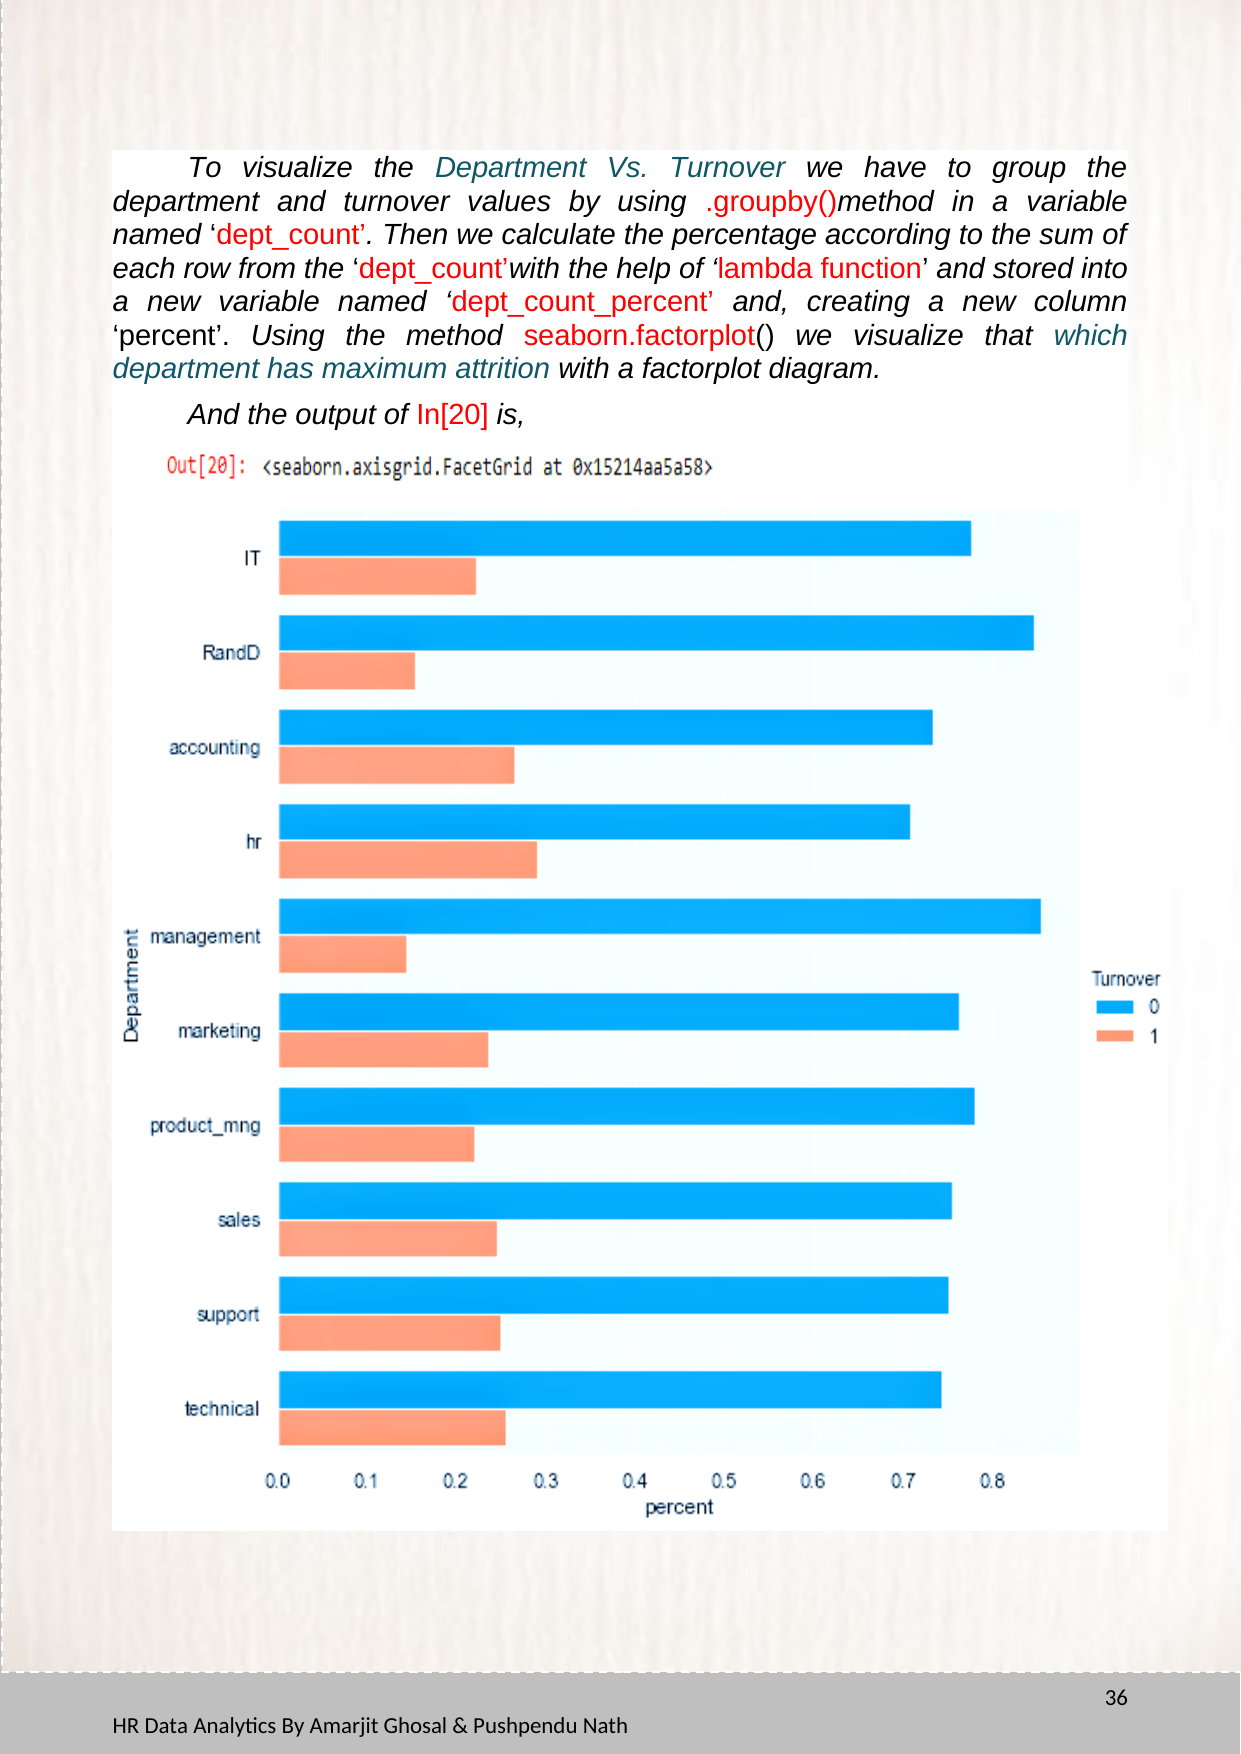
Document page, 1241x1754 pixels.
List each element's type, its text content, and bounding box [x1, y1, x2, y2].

text To visualize the Department Vs. Turnover we have to group the department and turnover values by using .groupby()method in a variable named ‘dept_count’. Then we calculate the percentage according to the sum of each row from the ‘dept_count’with the help of ‘lambda function’ and stored into a new variable named ‘dept_count_percent’ and, creating a new column ‘percent’. Using the method seaborn.factorplot() we visualize that which department has maximum attrition with a factorplot diagram. [112, 150, 1128, 385]
picture [1, 0, 1241, 1672]
text And the output of In[20] is, [112, 397, 1128, 431]
